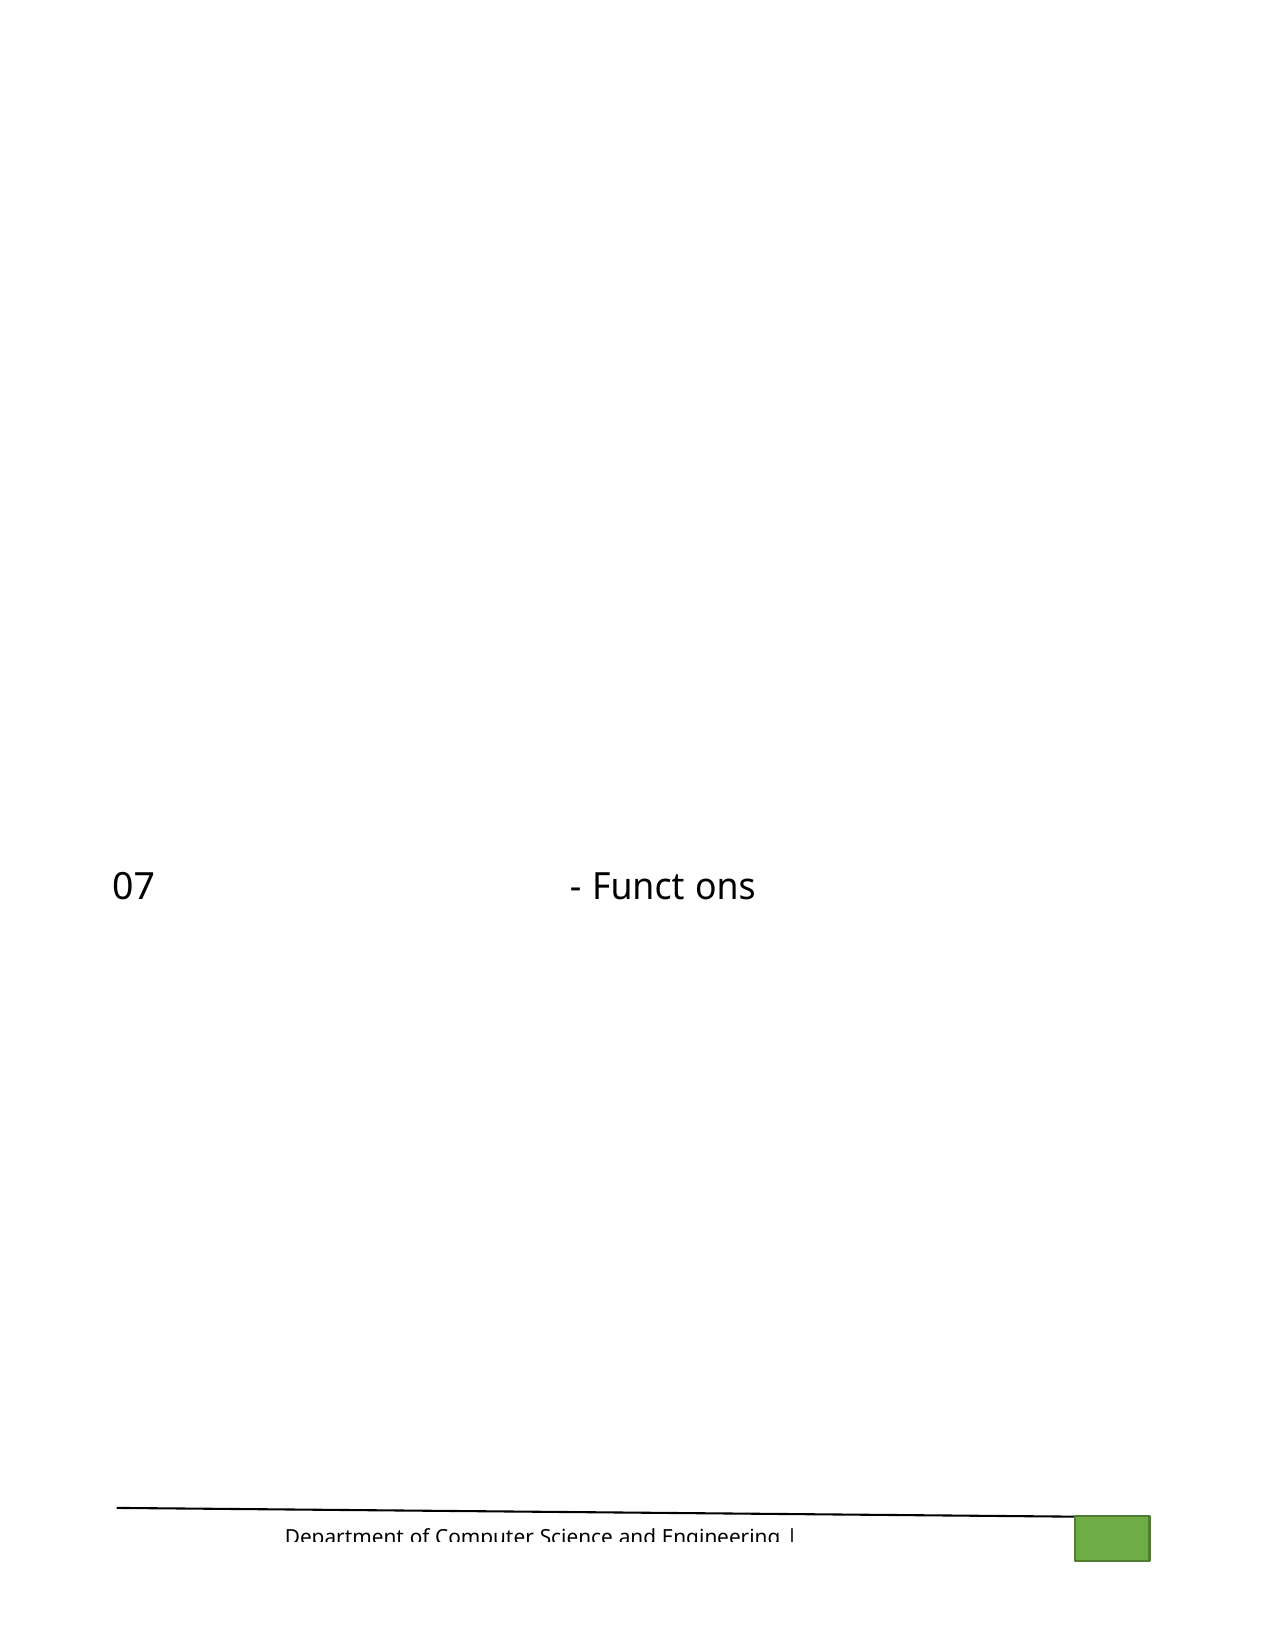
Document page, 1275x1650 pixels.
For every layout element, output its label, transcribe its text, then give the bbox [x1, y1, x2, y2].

subtitle - Funct ons [112, 859, 1162, 910]
